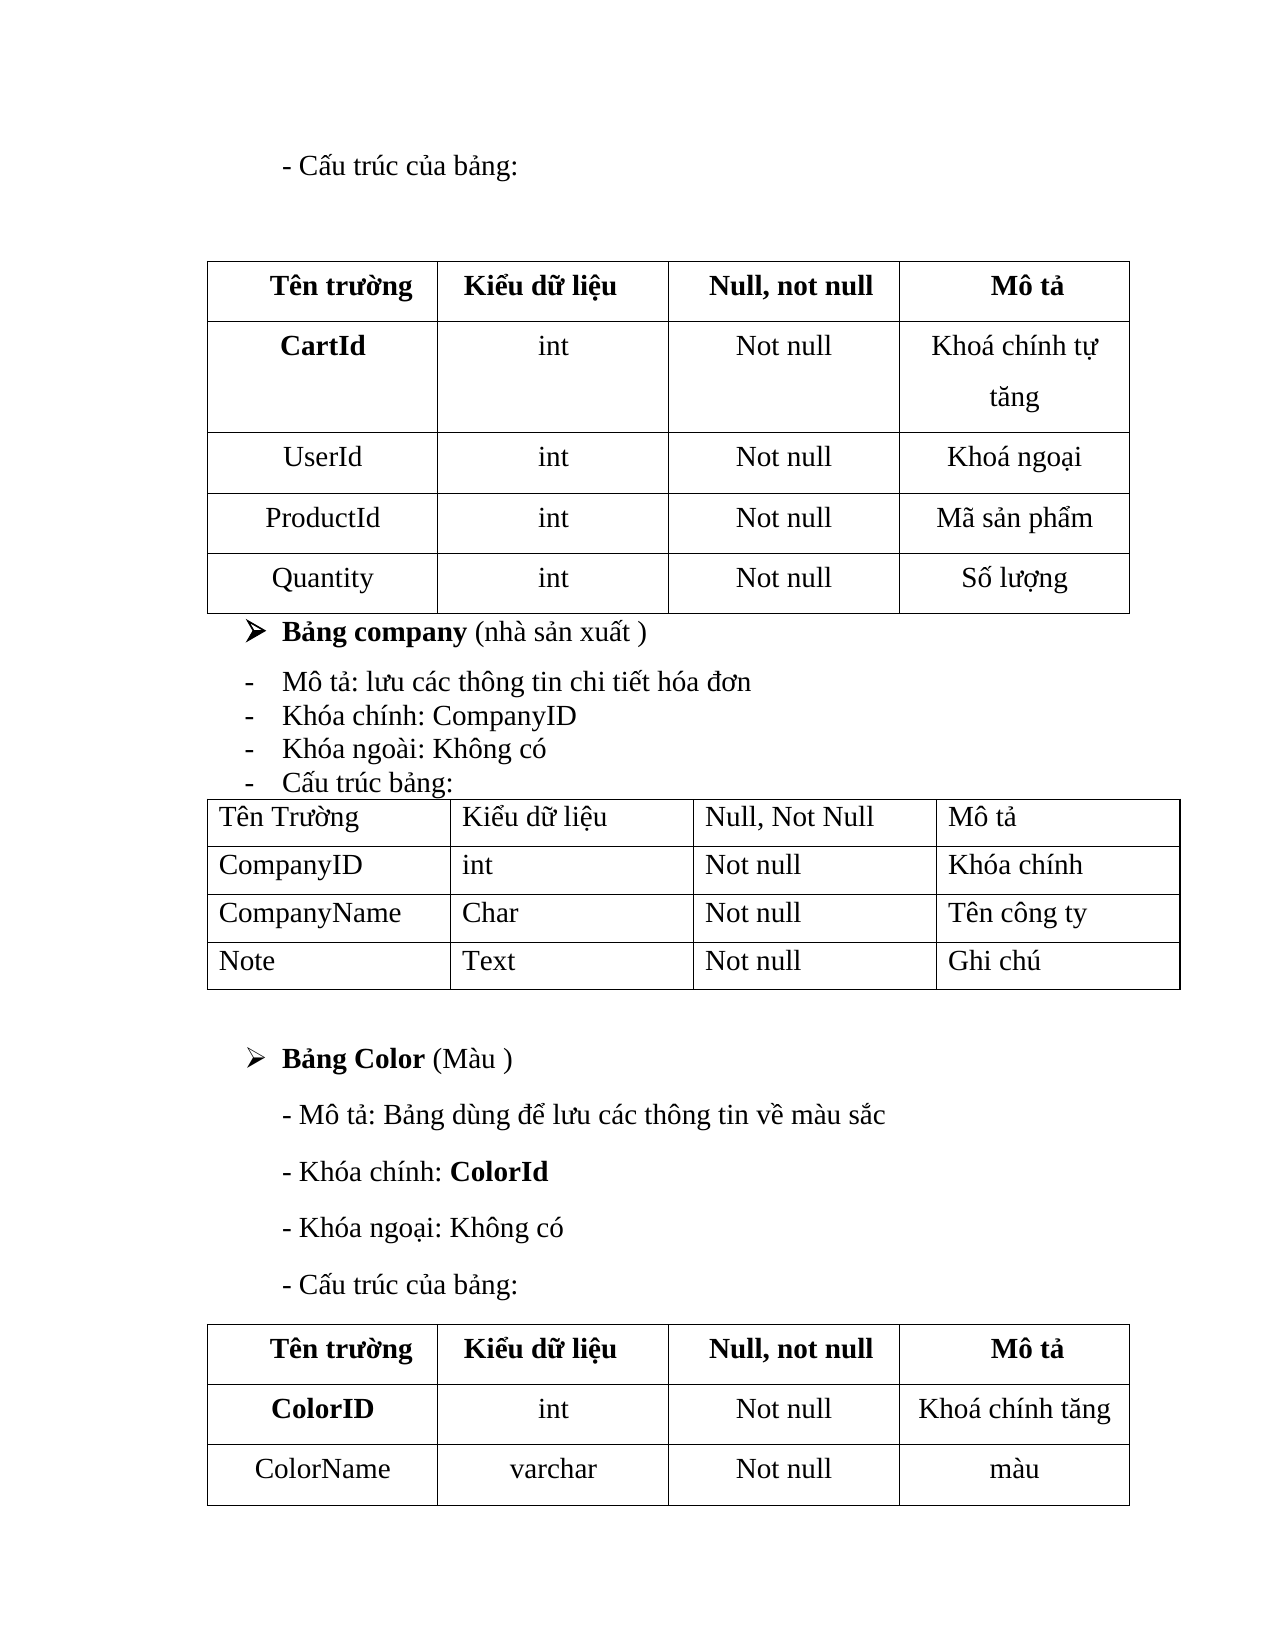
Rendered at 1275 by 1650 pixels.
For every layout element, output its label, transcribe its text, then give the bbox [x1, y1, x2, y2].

table_cell int [438, 322, 668, 432]
list Khóa ngoài: Không có [244, 731, 1157, 765]
table_cell CartId [208, 322, 437, 432]
list Bảng Color (Màu ) [244, 1041, 1157, 1074]
text - Cấu trúc của bảng: [207, 1267, 1157, 1301]
text - Mô tả: Bảng dùng để lưu các thông tin về màu sắc [207, 1097, 1157, 1131]
table_header Mô tả [937, 800, 1179, 846]
table_header Kiểu dữ liệu [438, 262, 668, 321]
table_cell ProductId [208, 494, 437, 553]
table_cell Khoá ngoại [900, 433, 1129, 492]
table_cell Not null [694, 847, 936, 894]
text - Khóa ngoại: Không có [207, 1211, 1157, 1244]
table_cell Not null [669, 433, 899, 492]
table_cell Char [451, 895, 693, 942]
table_header Kiểu dữ liệu [451, 800, 693, 846]
table_cell Not null [669, 554, 899, 613]
table_cell Số lượng [900, 554, 1129, 613]
table_header Kiểu dữ liệu [438, 1325, 668, 1384]
table_cell Not null [694, 895, 936, 942]
table_cell Not null [694, 943, 936, 989]
table_header Tên Trường [208, 800, 450, 846]
text - Khóa chính: ColorId [207, 1154, 1157, 1187]
list Khóa chính: CompanyID [244, 698, 1157, 731]
table_cell int [451, 847, 693, 894]
table_cell Tên công ty [937, 895, 1179, 942]
table_cell Not null [669, 1445, 899, 1505]
table_cell CompanyName [208, 895, 450, 942]
table_cell Not null [669, 1385, 899, 1444]
table_cell ColorID [208, 1385, 437, 1444]
list Bảng company (nhà sản xuất ) [244, 614, 1157, 648]
table_cell Quantity [208, 554, 437, 613]
table_cell Mã sản phẩm [900, 494, 1129, 553]
table_cell int [438, 494, 668, 553]
table_header Null, not null [669, 262, 899, 321]
table_header Mô tả [900, 262, 1129, 321]
table_cell varchar [438, 1445, 668, 1505]
table_header Tên trường [208, 262, 437, 321]
list Cấu trúc bảng: [244, 765, 1157, 798]
table_header Null, not null [669, 1325, 899, 1384]
table_cell Khoá chính tăng [900, 1385, 1129, 1444]
table_header Tên trường [208, 1325, 437, 1384]
table_cell int [438, 554, 668, 613]
table_cell màu [900, 1445, 1129, 1505]
table_cell Not null [669, 494, 899, 553]
table_cell CompanyID [208, 847, 450, 894]
table_cell UserId [208, 433, 437, 492]
table_cell int [438, 1385, 668, 1444]
table_cell Note [208, 943, 450, 989]
table_cell int [438, 433, 668, 492]
table_header Mô tả [900, 1325, 1129, 1384]
table_cell Ghi chú [937, 943, 1179, 989]
table_cell ColorName [208, 1445, 437, 1505]
table_header Null, Not Null [694, 800, 936, 846]
table_cell Text [451, 943, 693, 989]
table_cell Khoá chính tự tăng [900, 322, 1129, 432]
list Mô tả: lưu các thông tin chi tiết hóa đơn [244, 664, 1157, 698]
text - Cấu trúc của bảng: [207, 148, 1157, 181]
table_cell Khóa chính [937, 847, 1179, 894]
table_cell Not null [669, 322, 899, 432]
